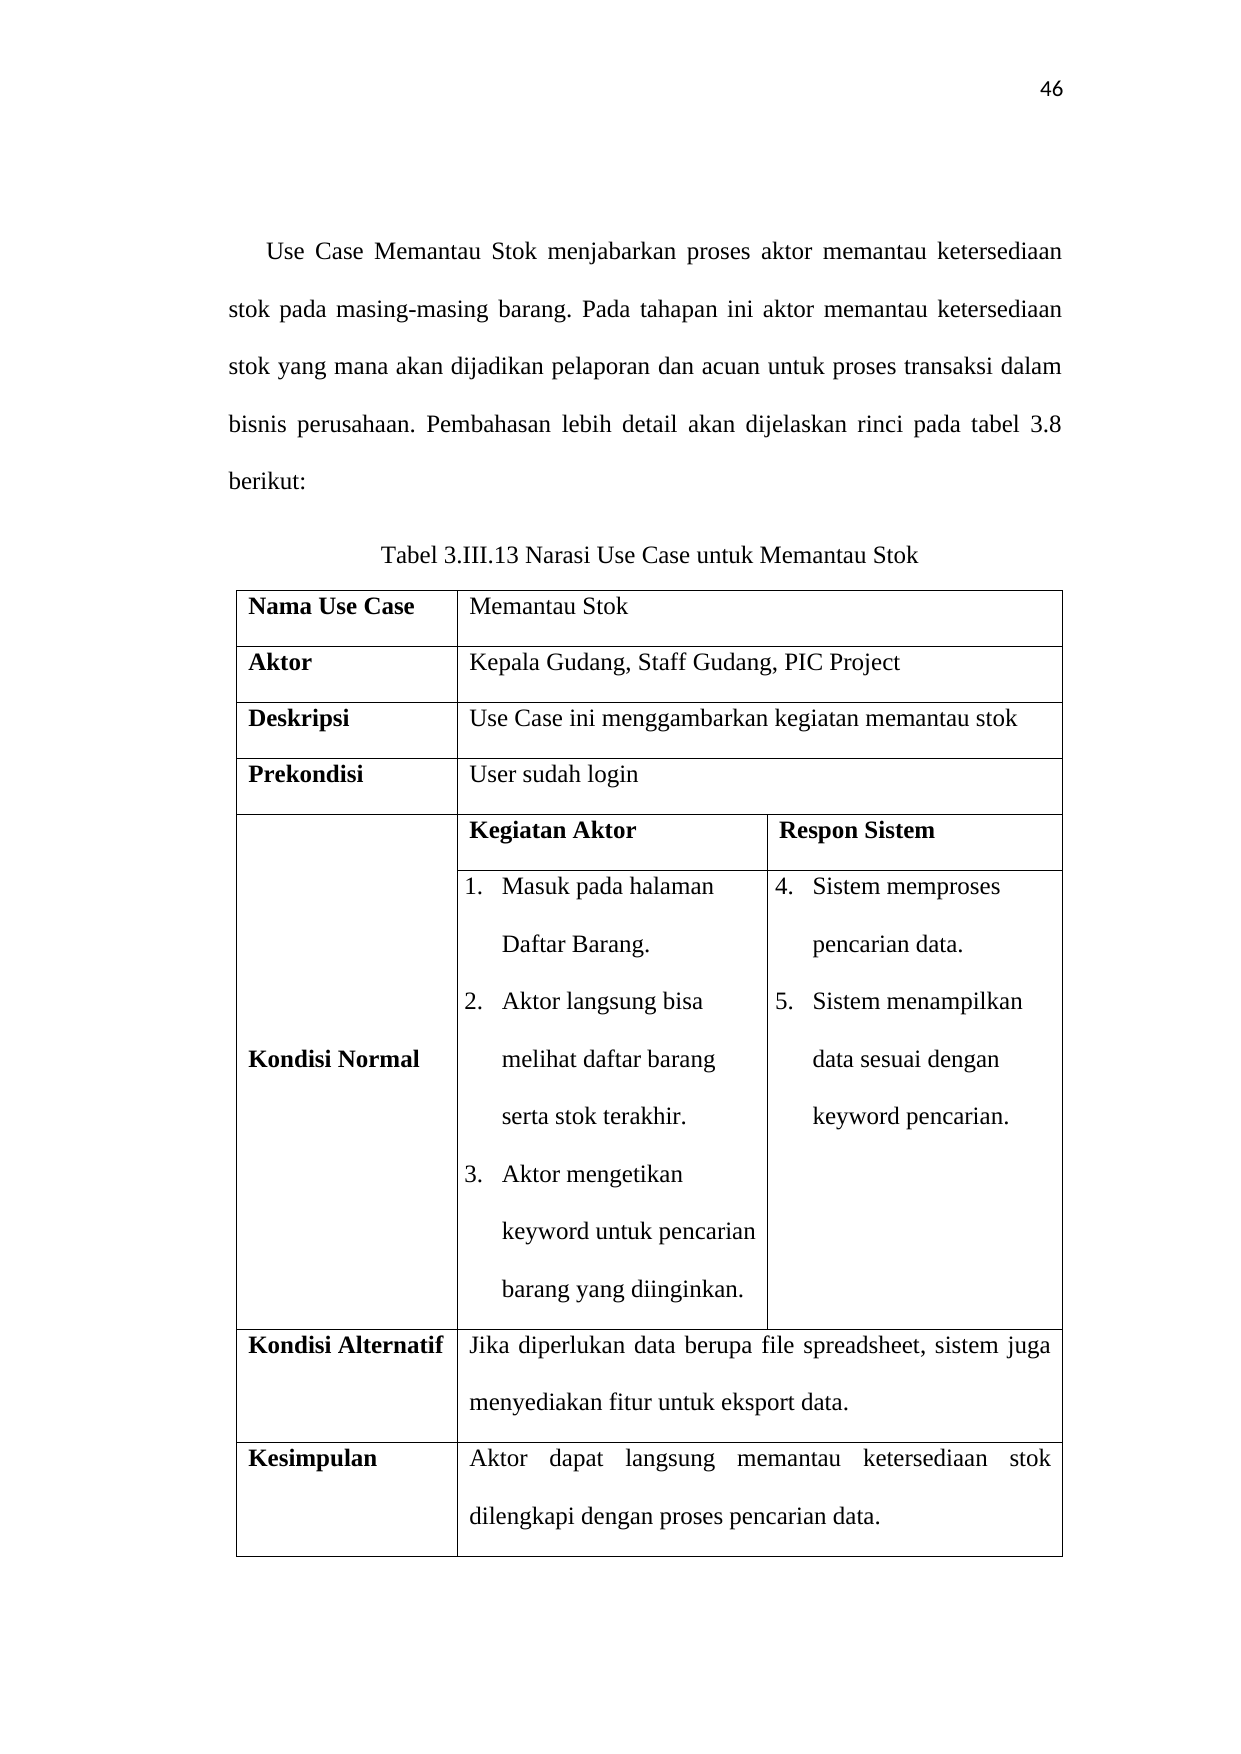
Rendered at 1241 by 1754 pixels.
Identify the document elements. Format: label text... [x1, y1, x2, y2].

table_header Nama Use Case [237, 591, 457, 646]
table_cell Kegiatan Aktor [458, 815, 767, 870]
table_cell Kesimpulan [237, 1443, 457, 1556]
table_cell Prekondisi [237, 759, 457, 814]
table_header Memantau Stok [458, 591, 1062, 646]
table_cell Aktor [237, 647, 457, 702]
table_cell Masuk pada halaman Daftar Barang. Aktor langsung bisa melihat daftar barang serta stok terakhir. Aktor mengetikan keyword untuk pencarian barang yang diinginkan. [458, 871, 767, 1329]
table_cell Sistem memproses pencarian data. Sistem menampilkan data sesuai dengan keyword pencarian. [768, 871, 1062, 1329]
table_cell Jika diperlukan data berupa file spreadsheet, sistem juga menyediakan fitur untuk eksport data. [458, 1330, 1062, 1442]
table_cell Kondisi Normal [237, 815, 457, 1329]
table_cell Aktor dapat langsung memantau ketersediaan stok dilengkapi dengan proses pencarian data. [458, 1443, 1062, 1556]
table_cell Respon Sistem [768, 815, 1062, 870]
table_cell Use Case ini menggambarkan kegiatan memantau stok [458, 703, 1062, 758]
text Use Case Memantau Stok menjabarkan proses aktor memantau ketersediaan stok pada masing-masing barang. Pada tahapan ini aktor memantau ketersediaan stok yang mana akan dijadikan pelaporan dan acuan untuk proses transaksi dalam bisnis perusahaan. Pembahasan lebih detail akan dijelaskan rinci pada tabel 3.8 berikut: [228, 236, 1063, 495]
table_cell Deskripsi [237, 703, 457, 758]
table_cell Kepala Gudang, Staff Gudang, PIC Project [458, 647, 1062, 702]
table_cell User sudah login [458, 759, 1062, 814]
table_cell Kondisi Alternatif [237, 1330, 457, 1442]
